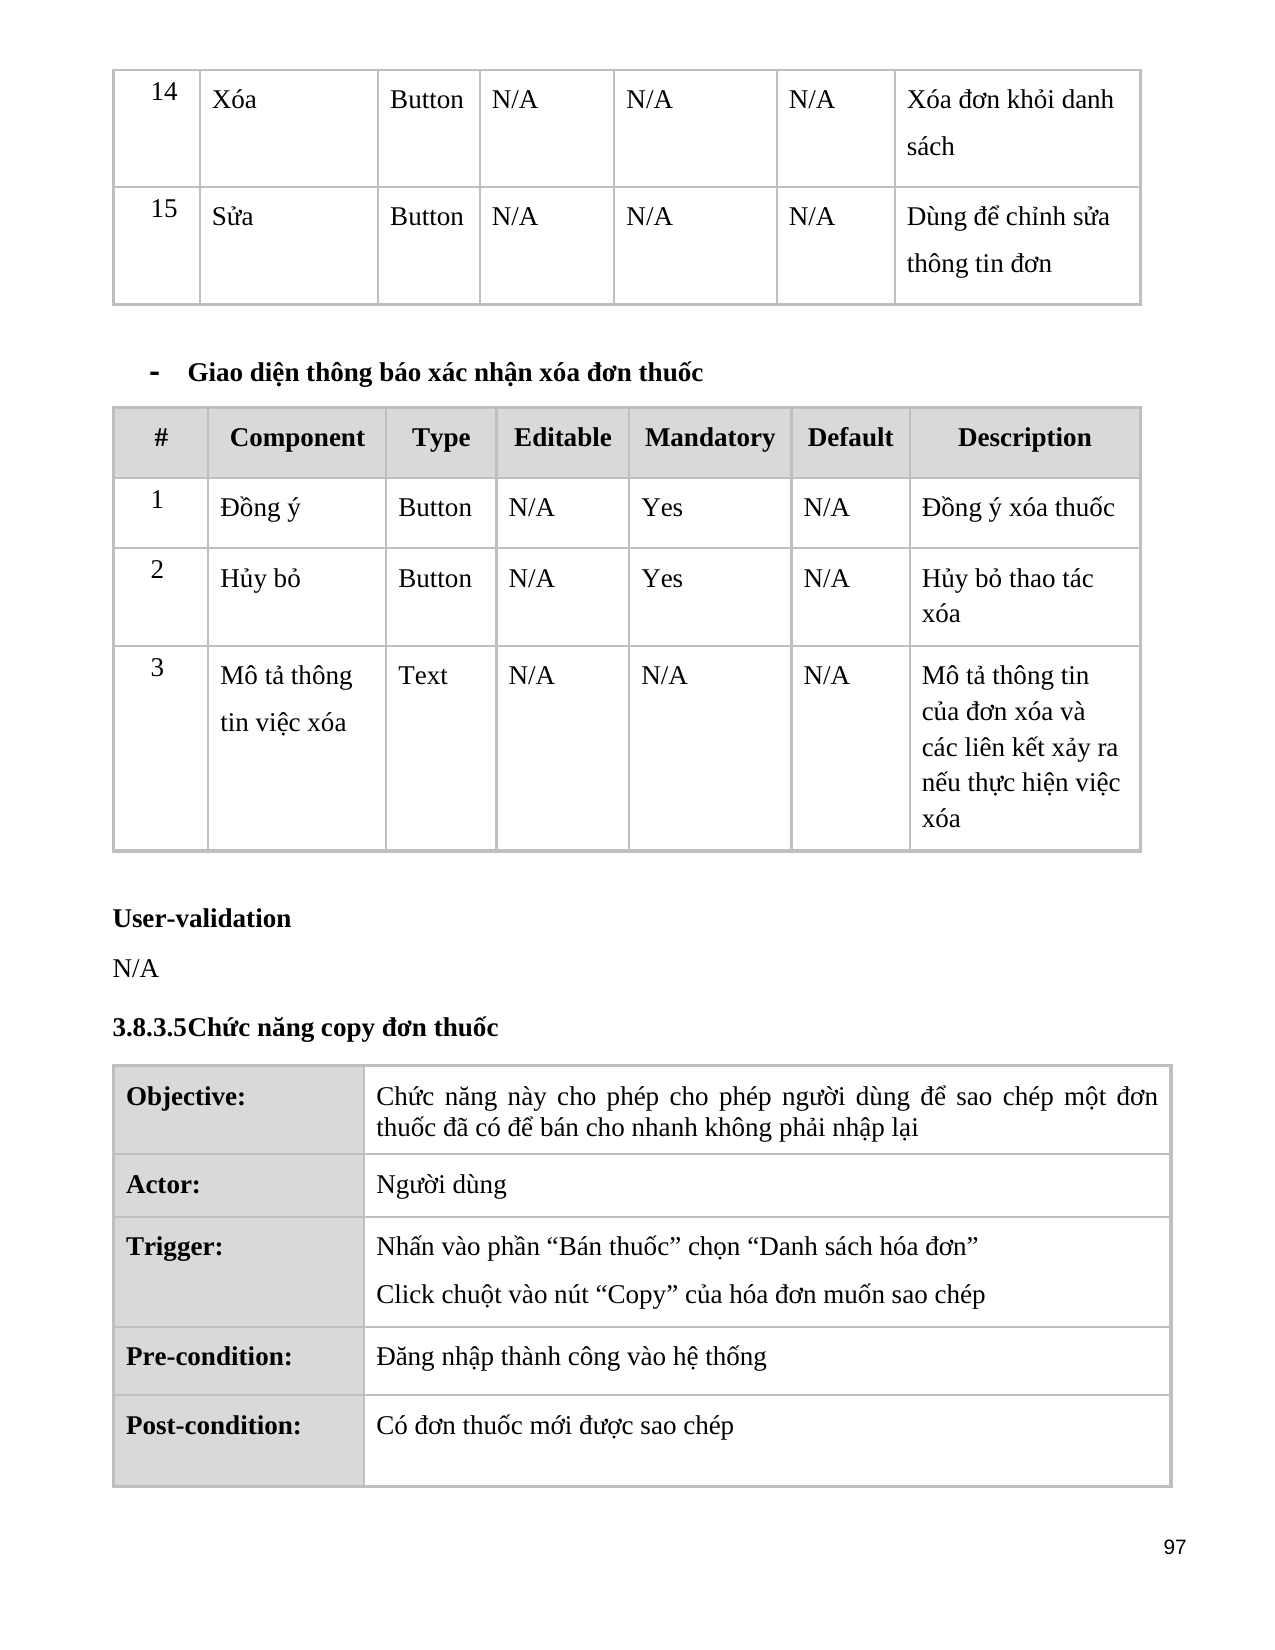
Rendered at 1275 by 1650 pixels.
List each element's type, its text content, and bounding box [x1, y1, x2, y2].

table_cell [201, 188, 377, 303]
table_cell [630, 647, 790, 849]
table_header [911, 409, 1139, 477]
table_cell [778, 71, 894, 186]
text N/A [112, 952, 1186, 983]
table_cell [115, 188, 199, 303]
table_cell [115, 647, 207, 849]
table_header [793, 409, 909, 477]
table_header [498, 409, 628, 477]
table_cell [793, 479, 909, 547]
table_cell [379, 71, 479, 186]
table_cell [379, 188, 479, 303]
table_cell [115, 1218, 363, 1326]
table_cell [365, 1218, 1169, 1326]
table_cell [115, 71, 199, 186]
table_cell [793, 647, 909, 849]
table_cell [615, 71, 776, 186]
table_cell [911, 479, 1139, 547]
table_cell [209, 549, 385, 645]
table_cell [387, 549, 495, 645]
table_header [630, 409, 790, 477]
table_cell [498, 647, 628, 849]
subtitle Chức năng copy đơn thuốc [112, 1011, 1186, 1042]
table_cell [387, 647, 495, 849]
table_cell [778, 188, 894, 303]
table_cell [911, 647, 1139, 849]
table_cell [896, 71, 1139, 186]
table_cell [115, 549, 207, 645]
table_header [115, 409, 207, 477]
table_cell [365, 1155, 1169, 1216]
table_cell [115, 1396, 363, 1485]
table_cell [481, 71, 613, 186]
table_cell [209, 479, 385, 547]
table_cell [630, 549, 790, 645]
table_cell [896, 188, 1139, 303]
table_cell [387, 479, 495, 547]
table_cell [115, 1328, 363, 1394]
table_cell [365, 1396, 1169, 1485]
text User-validation [112, 902, 1186, 933]
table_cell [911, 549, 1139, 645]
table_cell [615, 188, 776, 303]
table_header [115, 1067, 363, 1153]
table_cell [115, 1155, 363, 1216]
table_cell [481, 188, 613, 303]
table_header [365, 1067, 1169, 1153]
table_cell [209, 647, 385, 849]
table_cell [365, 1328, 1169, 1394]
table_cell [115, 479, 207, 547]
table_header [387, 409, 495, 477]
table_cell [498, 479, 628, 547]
list Giao diện thông báo xác nhận xóa đơn thuốc [150, 356, 1186, 387]
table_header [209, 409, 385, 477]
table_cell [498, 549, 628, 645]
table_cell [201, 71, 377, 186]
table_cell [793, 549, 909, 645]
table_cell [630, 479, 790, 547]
